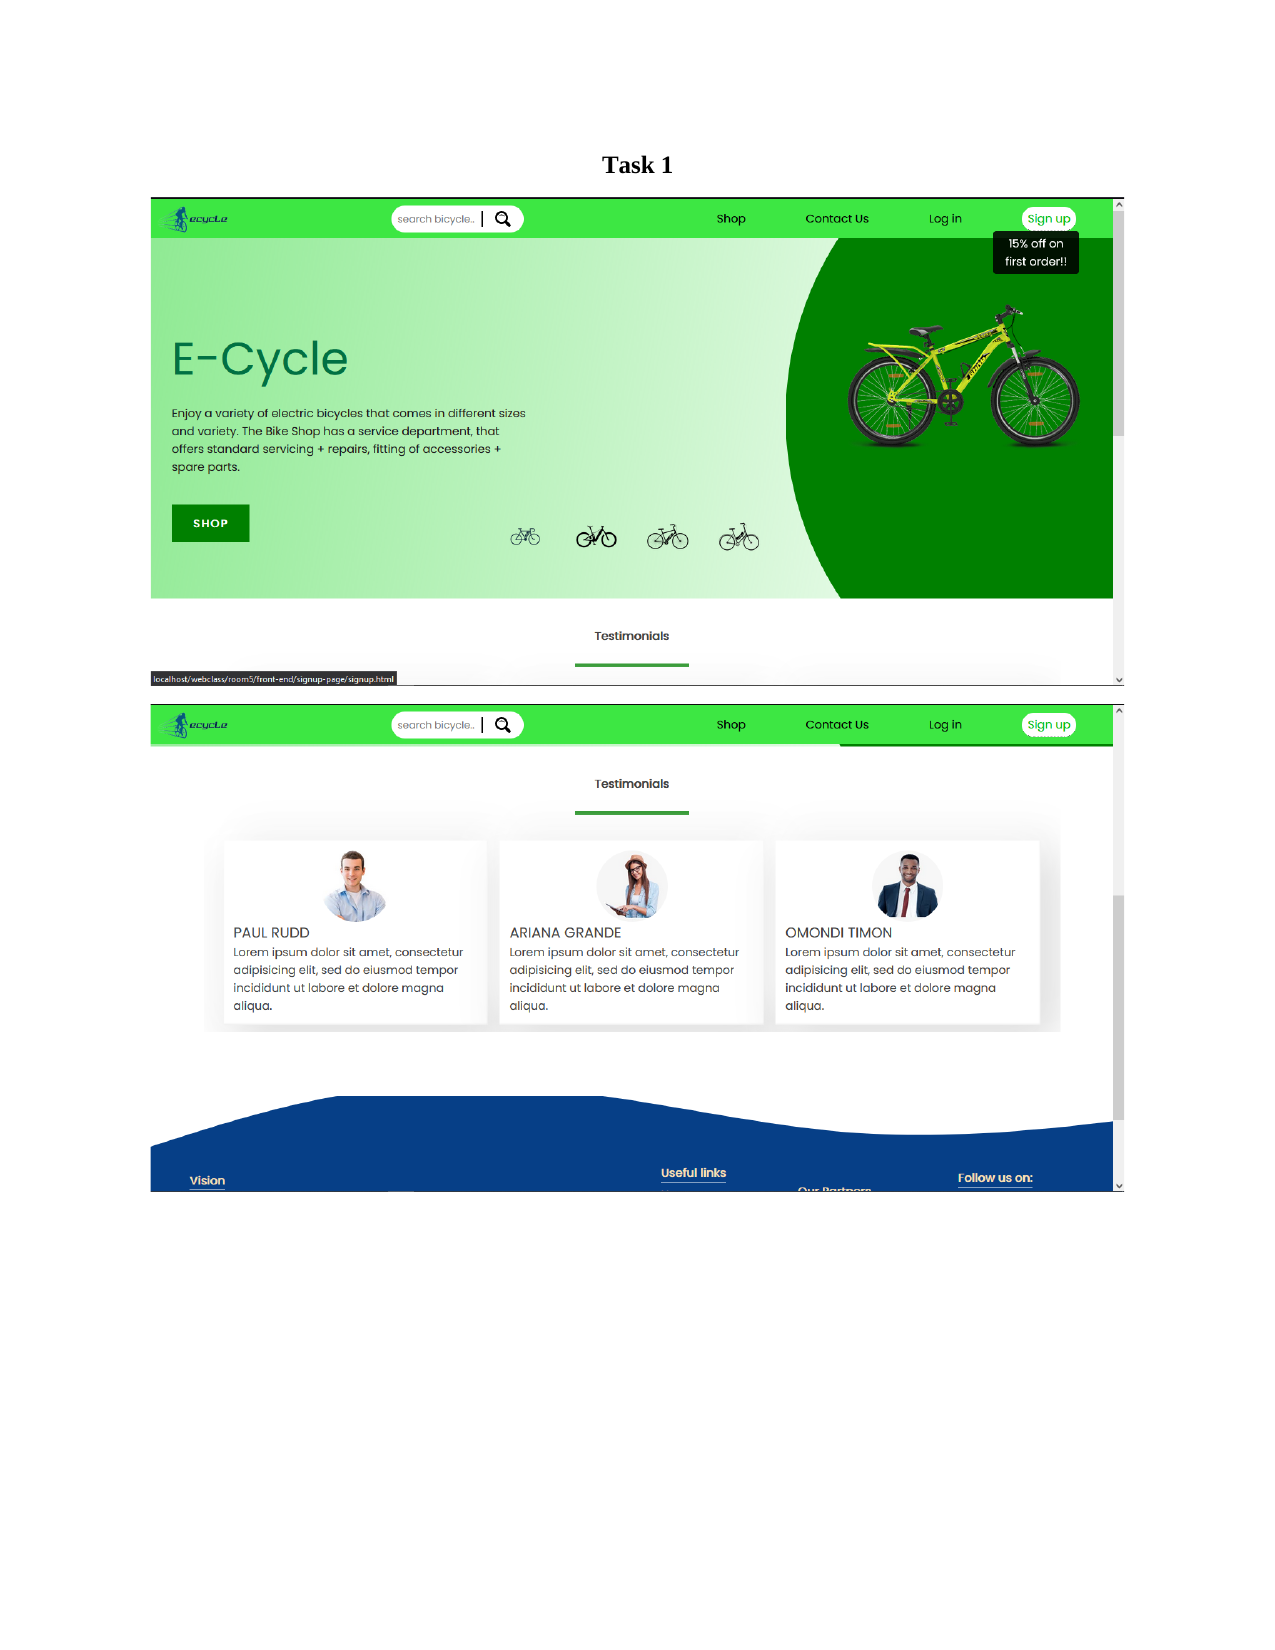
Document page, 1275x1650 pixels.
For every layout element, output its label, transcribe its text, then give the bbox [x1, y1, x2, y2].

picture [150, 197, 1125, 686]
picture [150, 704, 1125, 1192]
text Task 1 [150, 150, 1125, 179]
